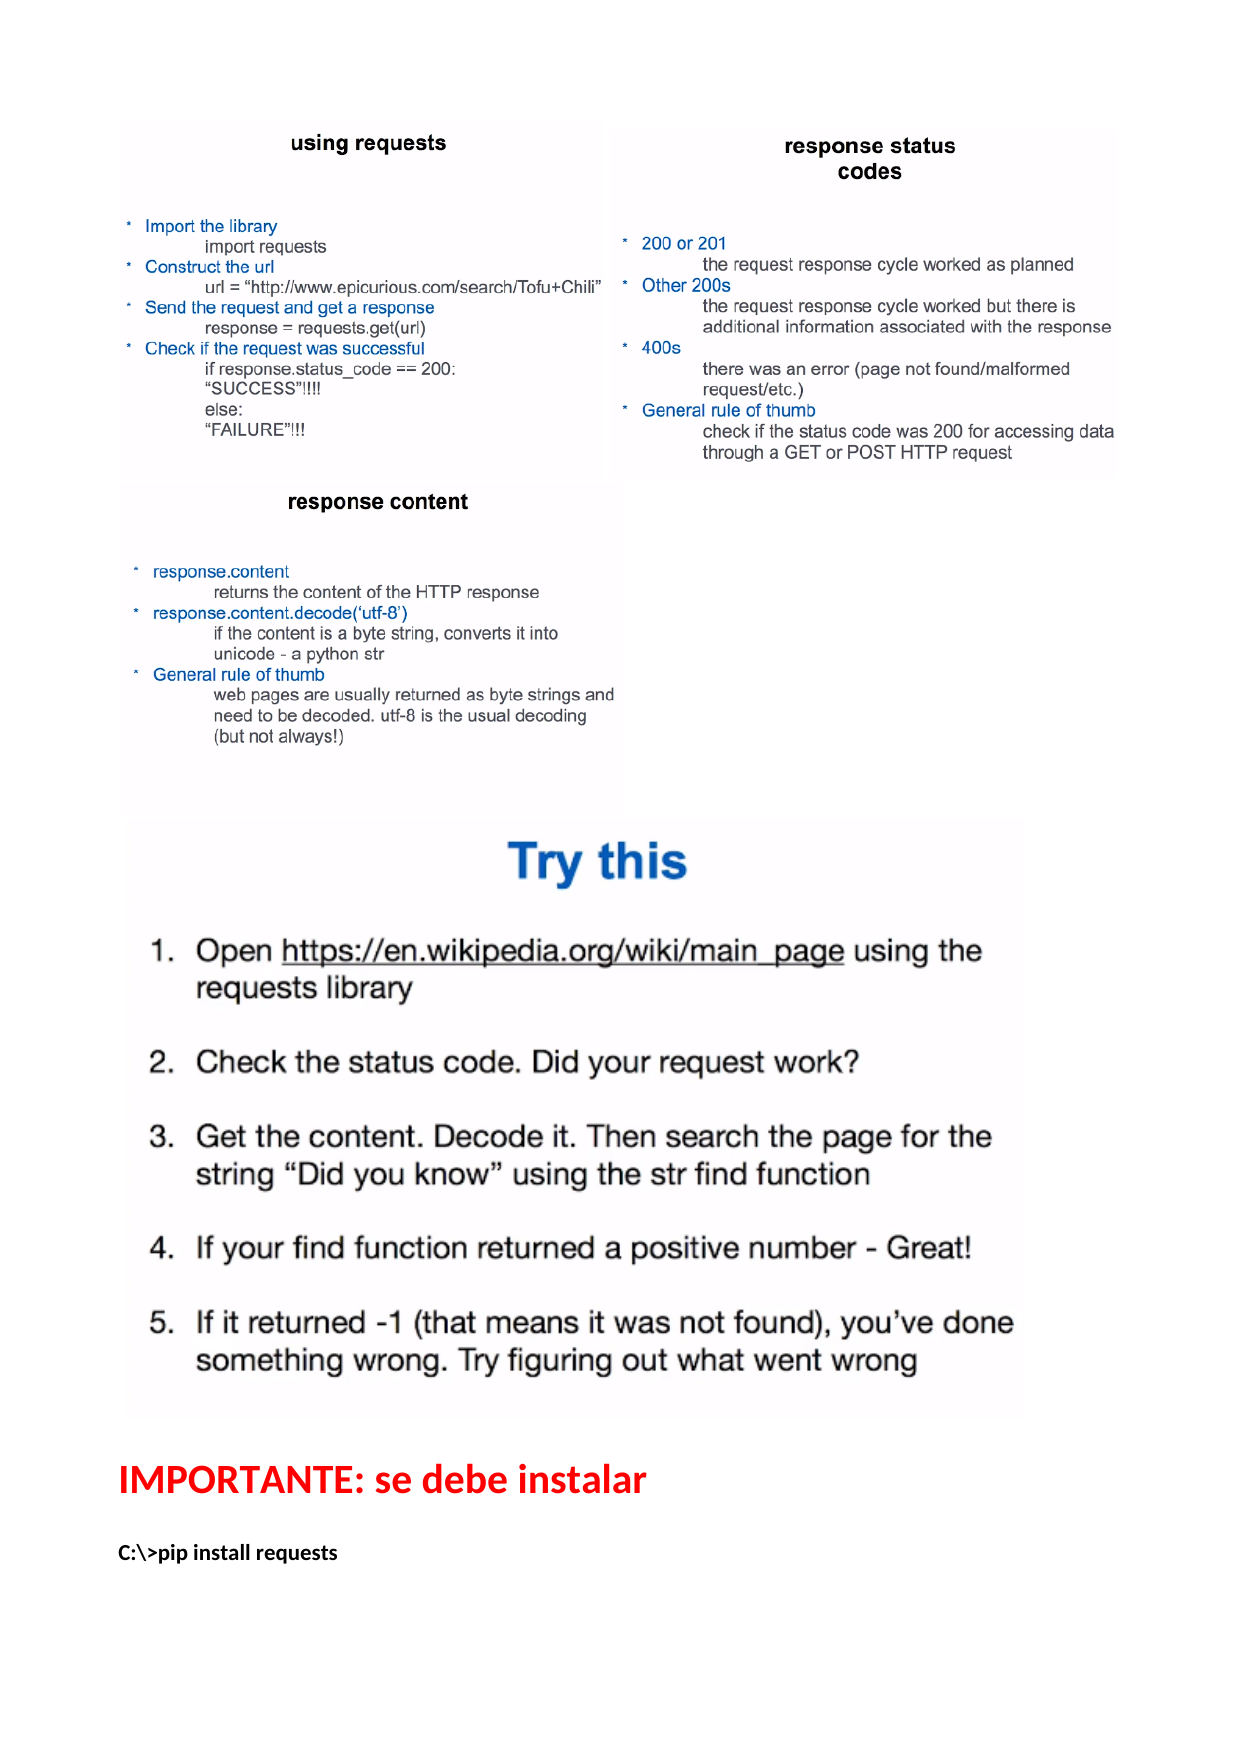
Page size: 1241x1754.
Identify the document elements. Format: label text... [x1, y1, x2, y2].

picture [118, 817, 1025, 1421]
text IMPORTANTE: se debe instalar [118, 1453, 1122, 1504]
picture [118, 481, 623, 816]
picture [118, 118, 604, 479]
text C:\>pip install requests [118, 1538, 1122, 1566]
picture [609, 128, 1117, 479]
